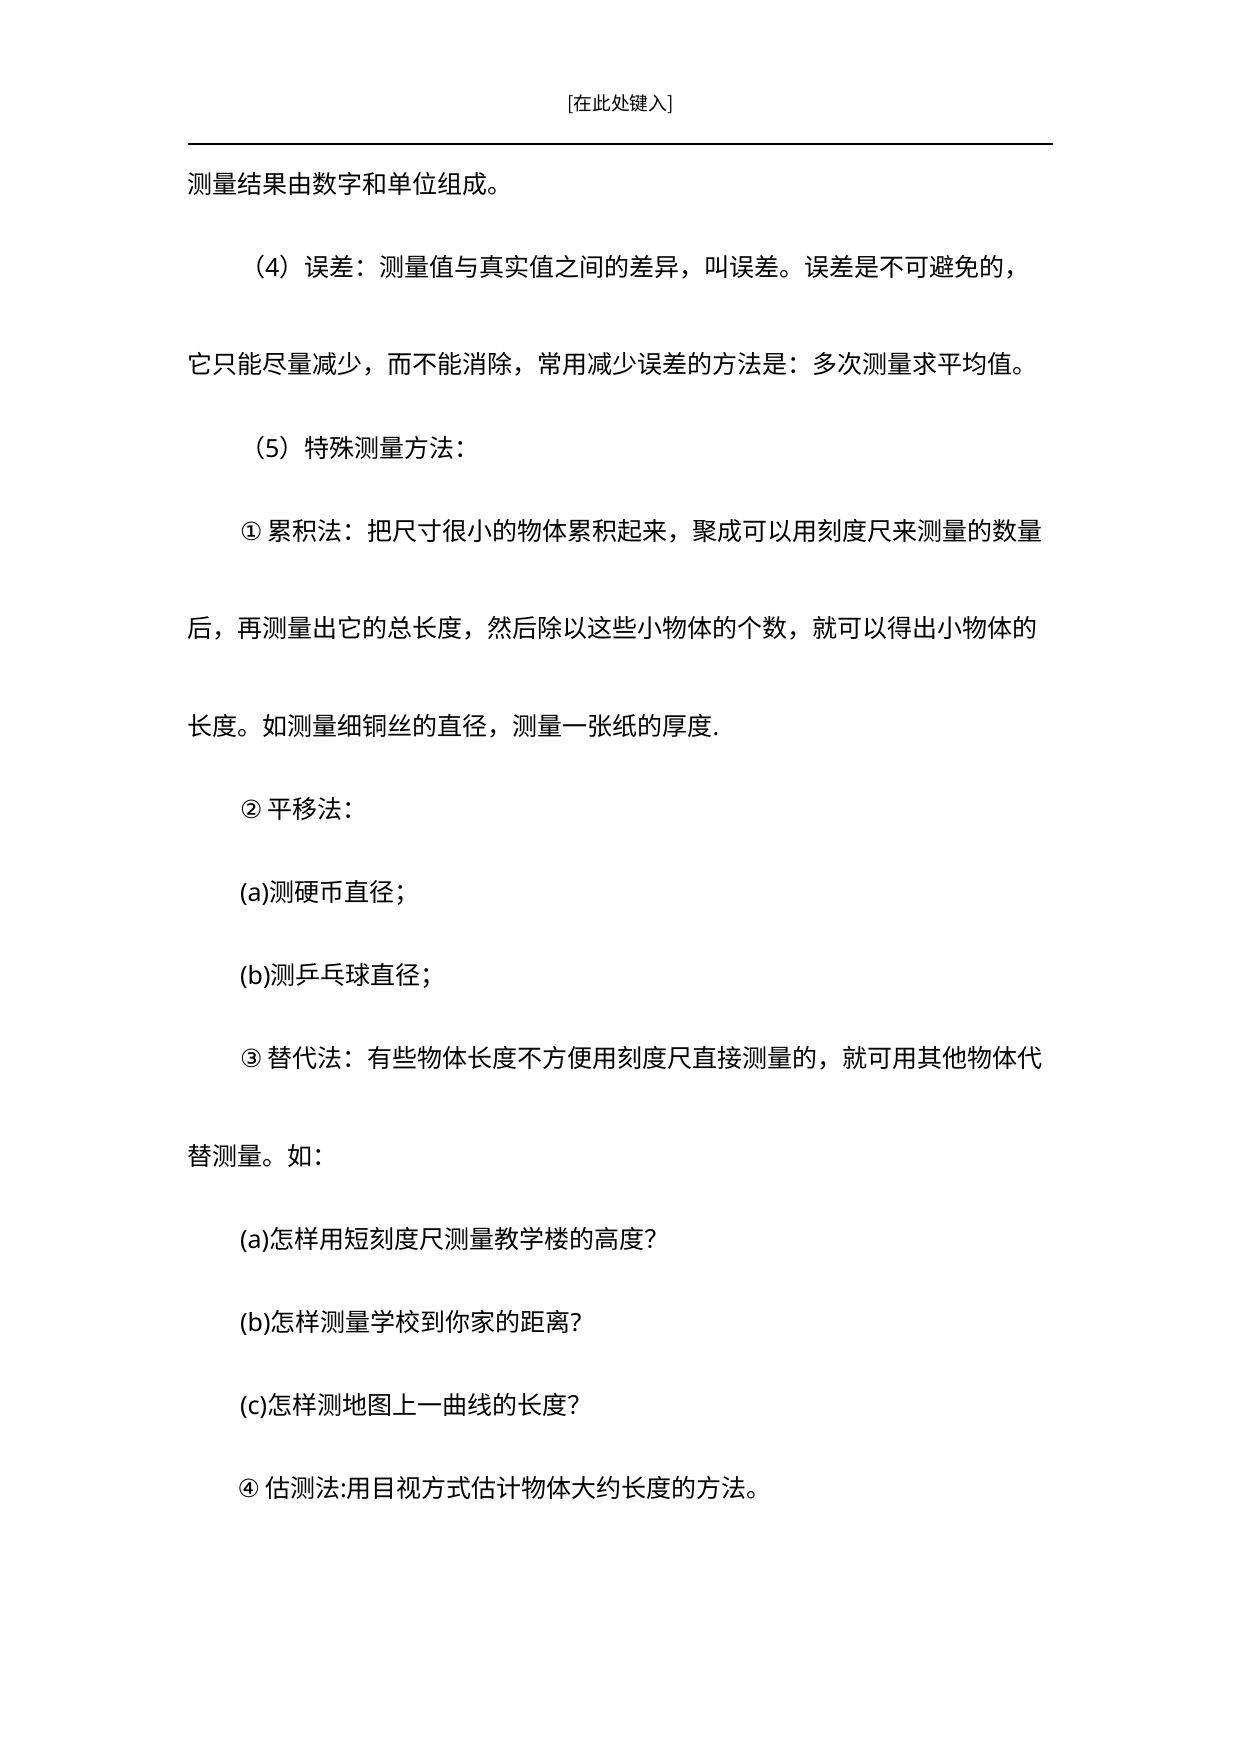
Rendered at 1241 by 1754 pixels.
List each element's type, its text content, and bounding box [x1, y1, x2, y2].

text （4）误差：测量值与真实值之间的差异，叫误差。误差是不可避免的，它只能尽量减少，而不能消除，常用减少误差的方法是：多次测量求平均值。 [187, 233, 1053, 396]
text ③替代法：有些物体长度不方便用刻度尺直接测量的，就可用其他物体代替测量。如： [187, 1024, 1053, 1187]
text ②平移法： [187, 775, 1053, 840]
text (b)怎样测量学校到你家的距离? [187, 1288, 1053, 1353]
text (c)怎样测地图上一曲线的长度？ [187, 1371, 1053, 1436]
text (a)测硬币直径； [187, 858, 1053, 923]
text ④估测法:用目视方式估计物体大约长度的方法。 [187, 1454, 1053, 1519]
text ①累积法：把尺寸很小的物体累积起来，聚成可以用刻度尺来测量的数量后，再测量出它的总长度，然后除以这些小物体的个数，就可以得出小物体的长度。如测量细铜丝的直径，测量一张纸的厚度. [187, 497, 1053, 757]
text 测量结果由数字和单位组成。 [187, 150, 1053, 215]
text (a)怎样用短刻度尺测量教学楼的高度？ [187, 1205, 1053, 1270]
text (b)测乒乓球直径； [187, 941, 1053, 1006]
text （5）特殊测量方法： [187, 414, 1053, 479]
